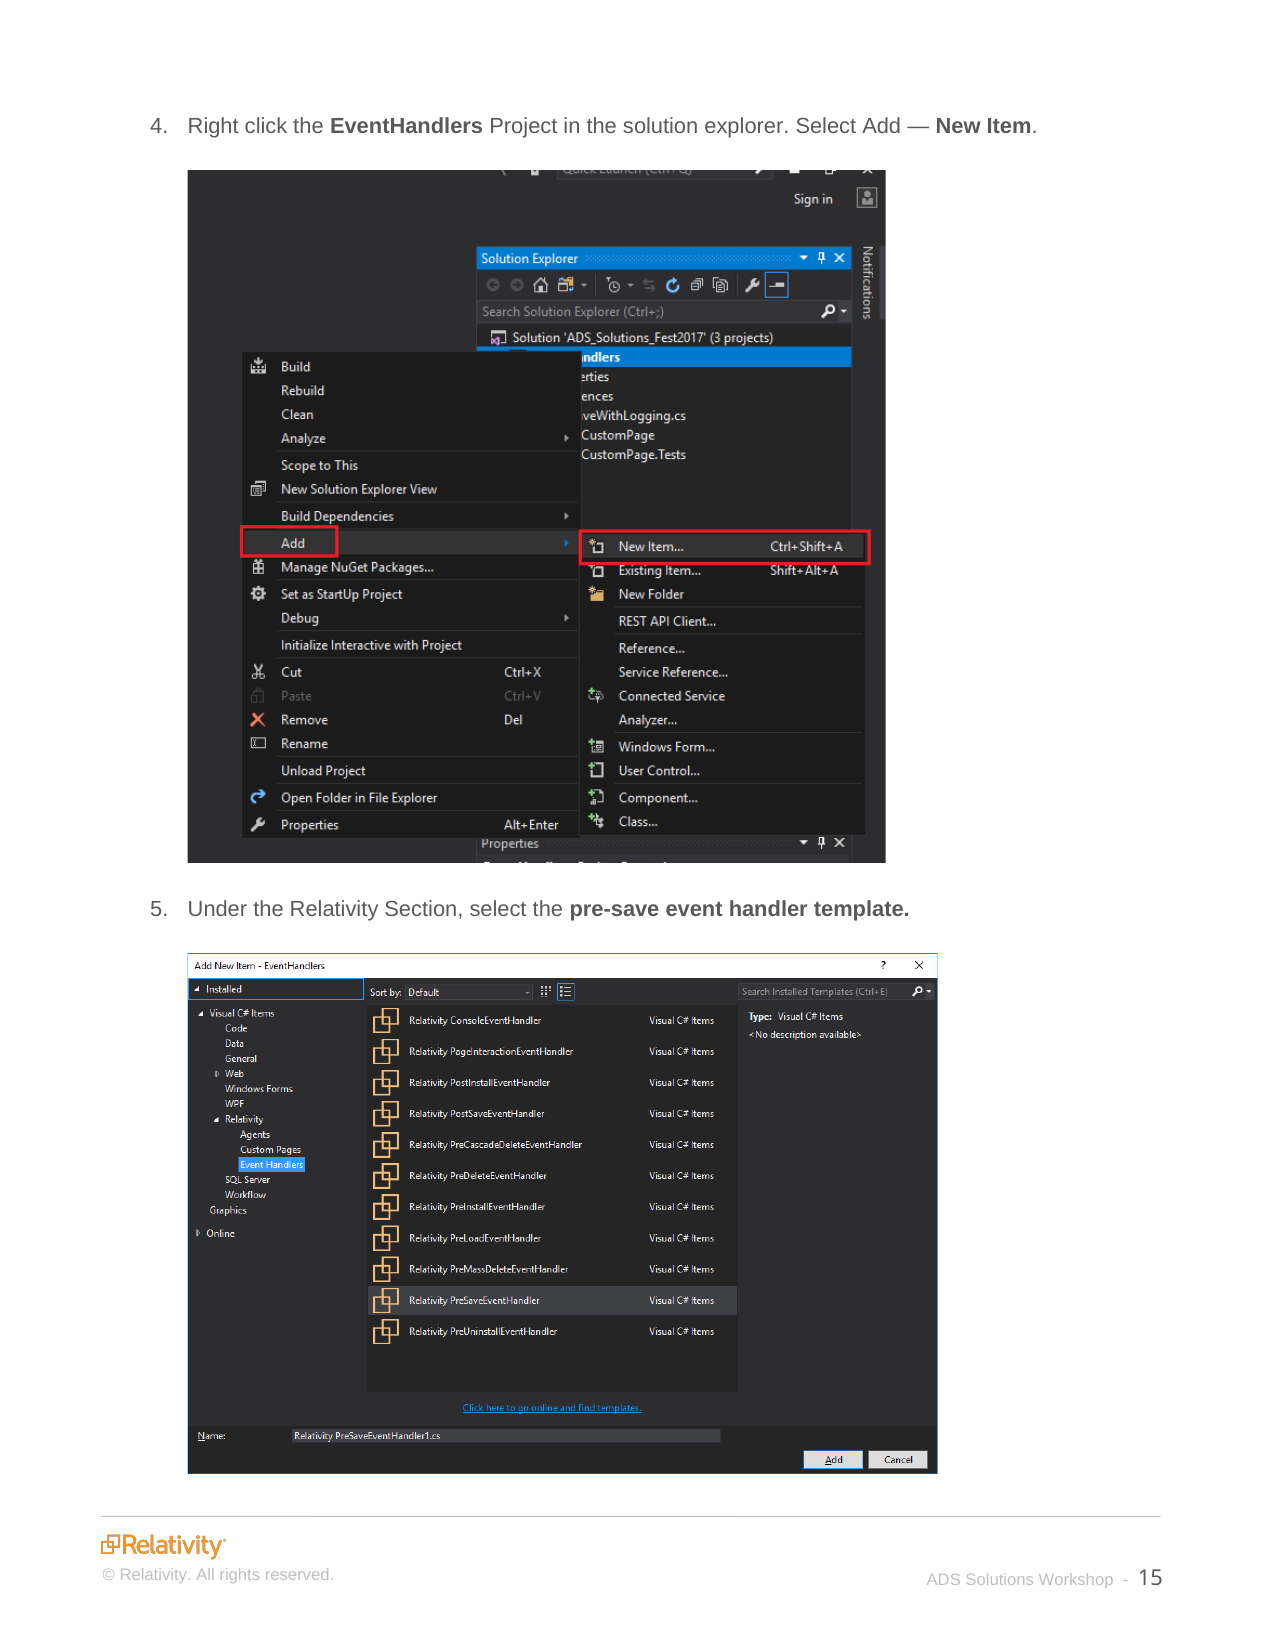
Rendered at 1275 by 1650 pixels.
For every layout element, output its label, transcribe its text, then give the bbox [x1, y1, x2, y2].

picture [100, 1534, 227, 1560]
list Under the Relativity Section, select the pre-save event handler template. [150, 896, 1162, 921]
picture [187, 953, 938, 1474]
picture [187, 170, 886, 863]
list Right click the EventHandlers Project in the solution explorer. Select Add — New Item. [150, 112, 1162, 138]
